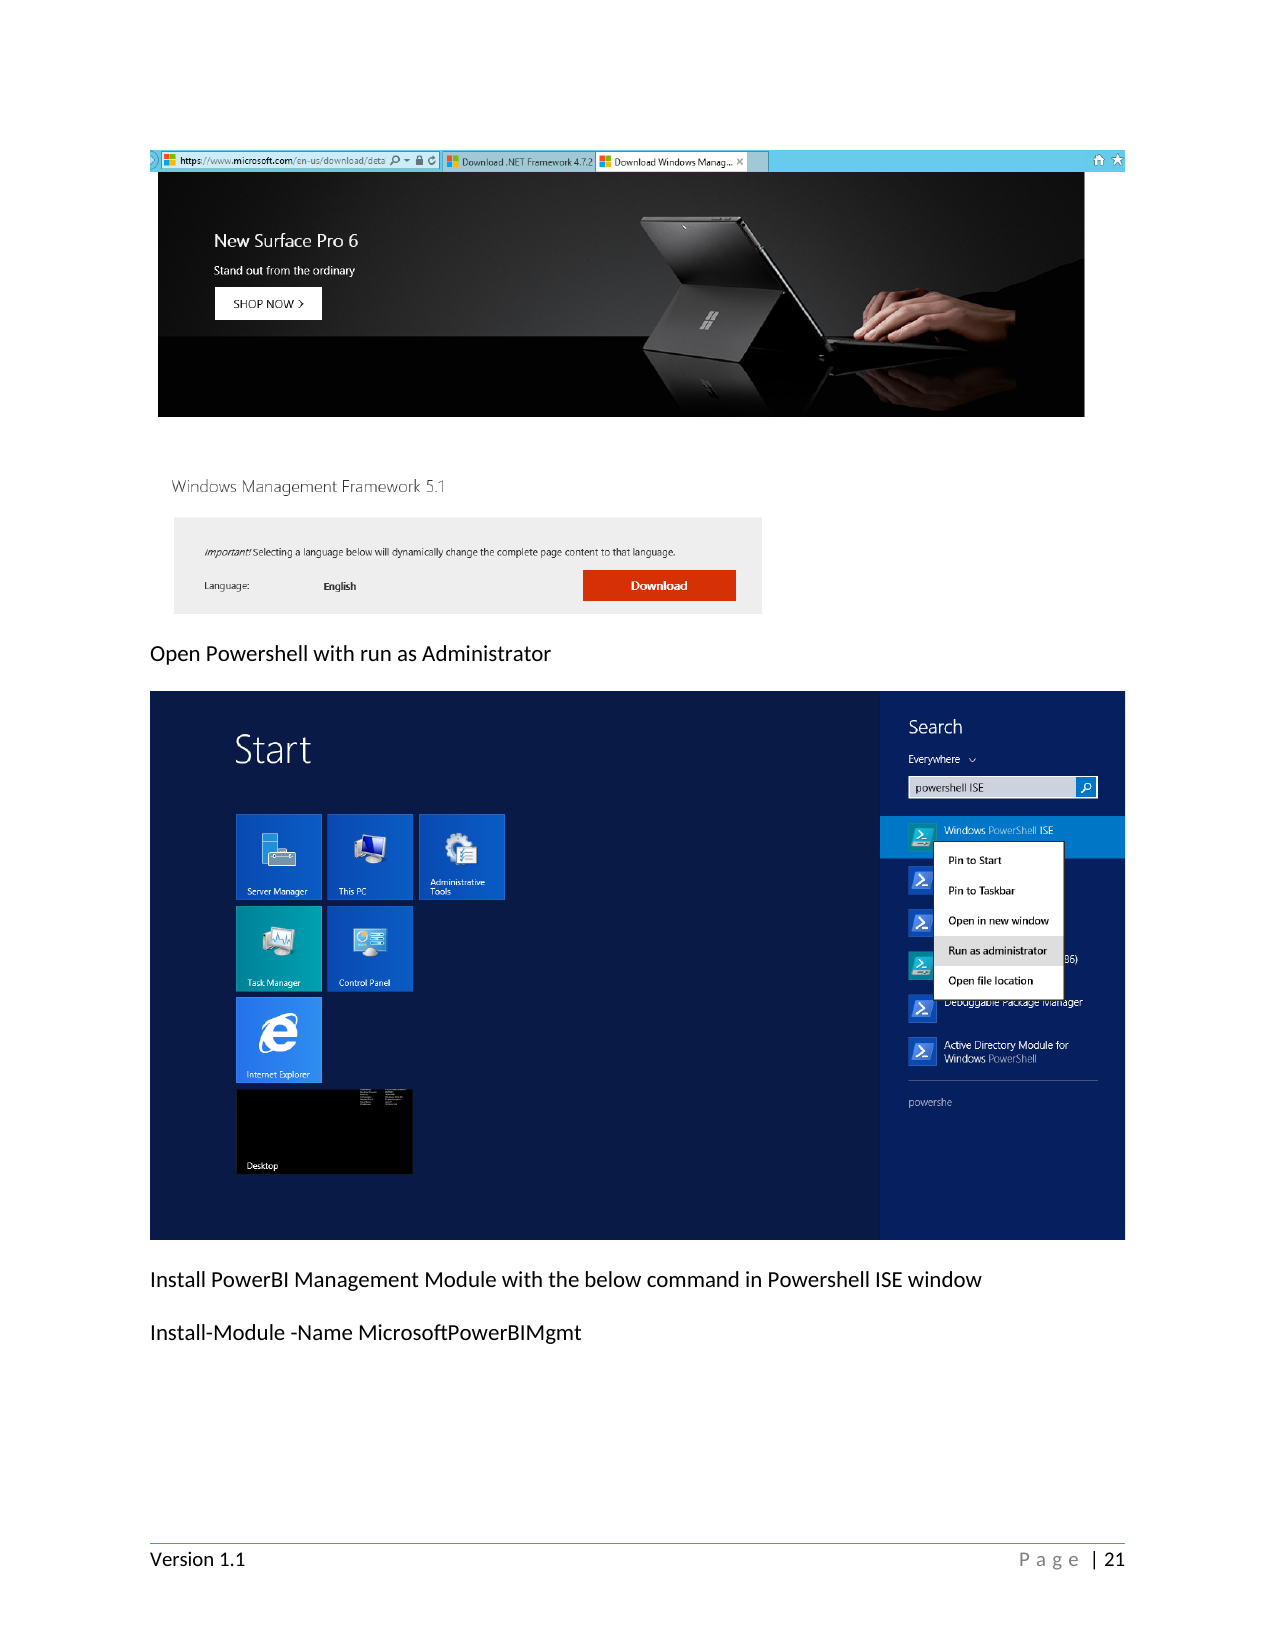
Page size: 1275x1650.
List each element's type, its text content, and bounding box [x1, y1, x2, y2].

text Install PowerBI Management Module with the below command in Powershell ISE window [150, 1265, 1125, 1293]
text Install-Module -Name MicrosoftPowerBIMgmt [150, 1318, 1125, 1346]
picture [150, 150, 1125, 614]
picture [150, 691, 1125, 1240]
text Open Powershell with run as Administrator [150, 639, 1125, 667]
